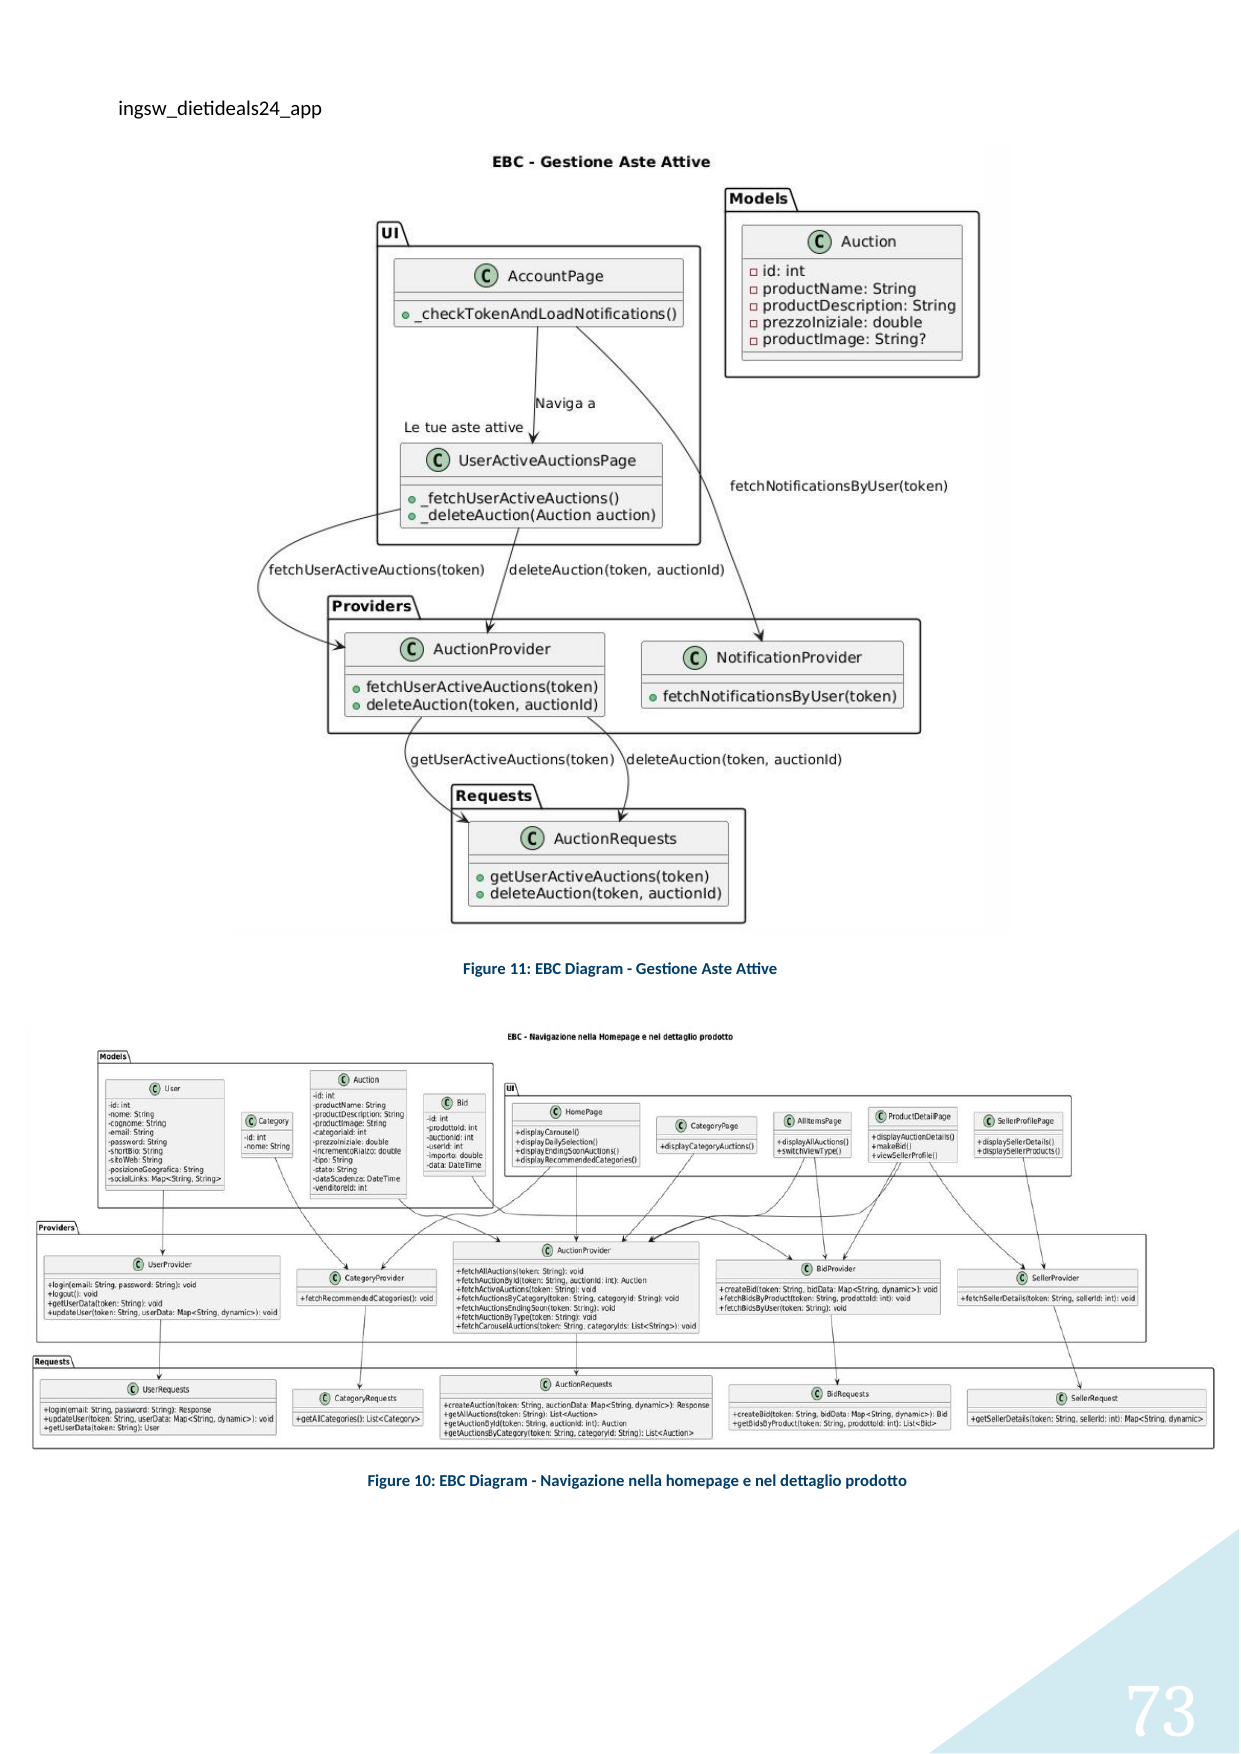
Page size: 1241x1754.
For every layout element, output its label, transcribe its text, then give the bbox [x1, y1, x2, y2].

text Figure 11: EBC Diagram - Gestione Aste Attive [118, 959, 1122, 979]
picture [229, 144, 1011, 934]
picture [25, 1026, 1218, 1451]
